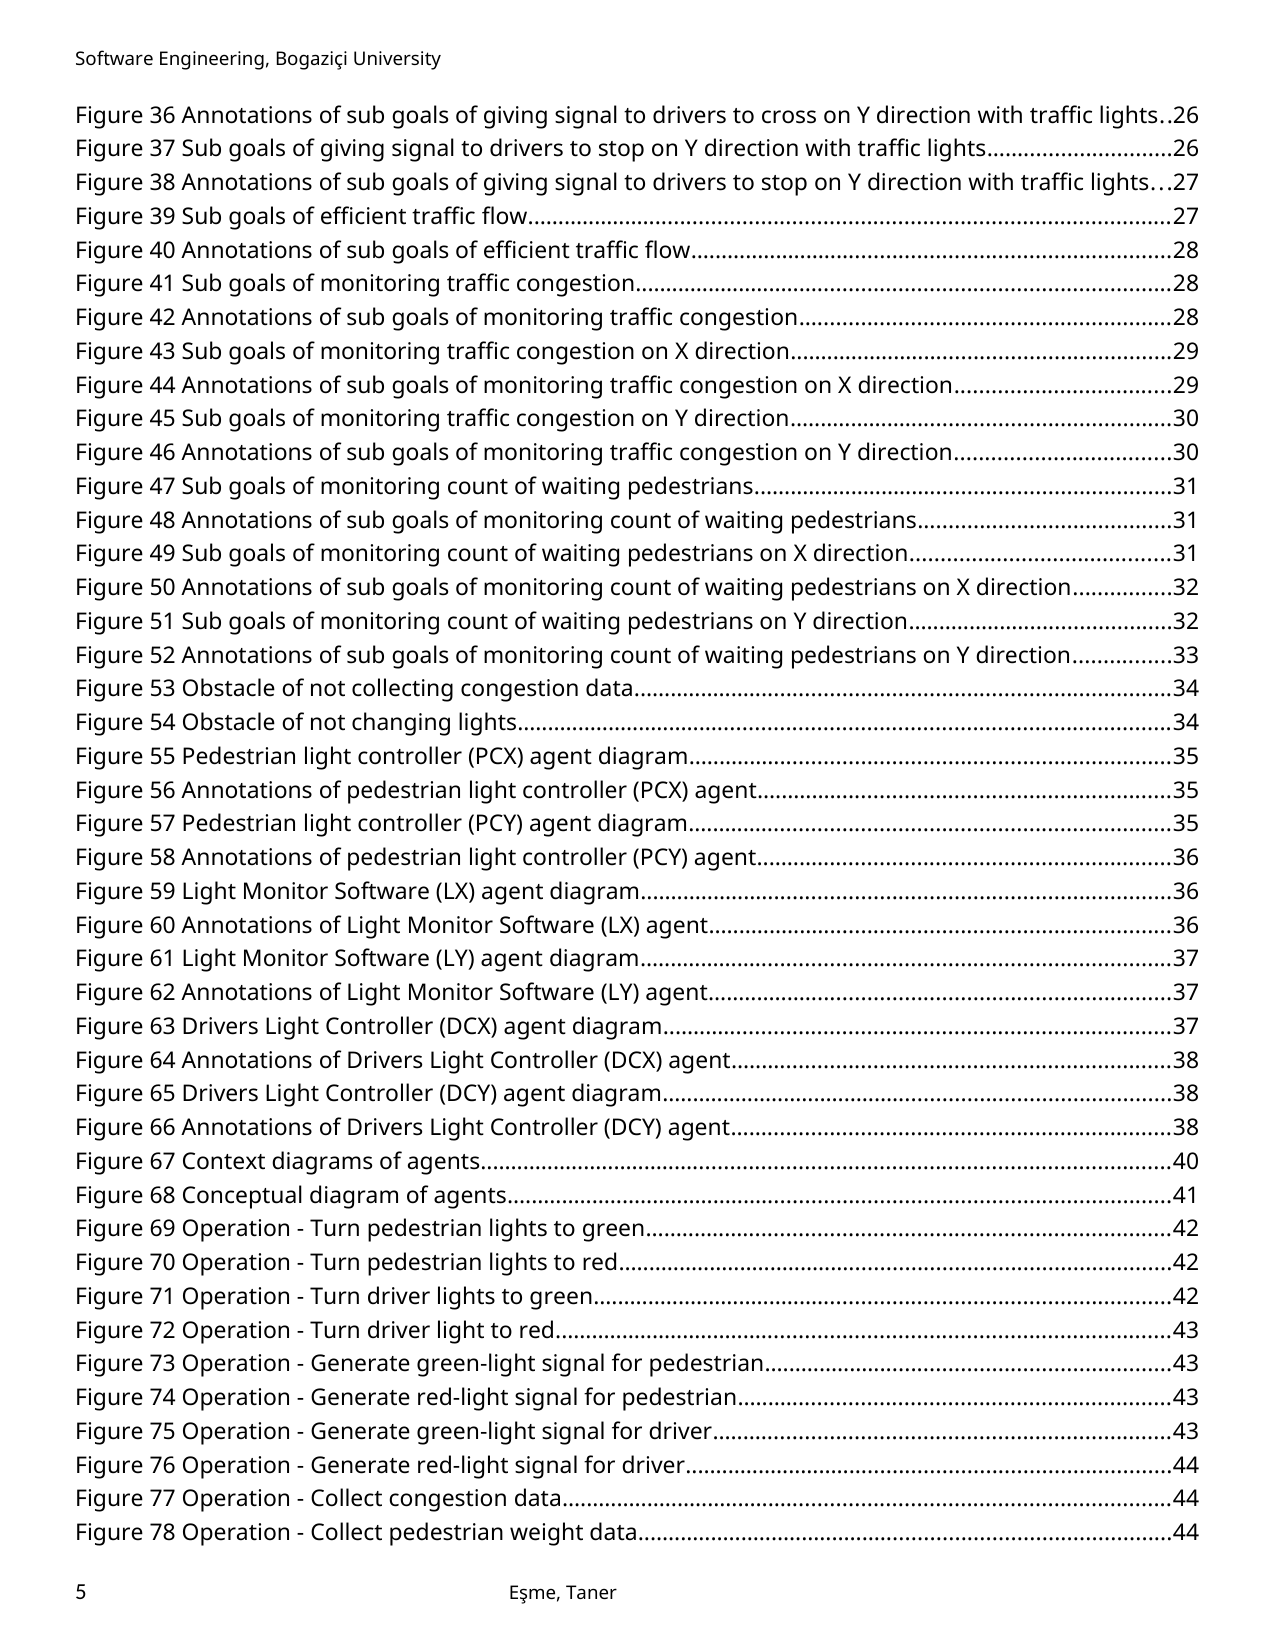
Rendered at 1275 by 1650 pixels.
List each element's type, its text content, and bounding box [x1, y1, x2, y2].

text Figure 53 Obstacle of not collecting congestion data 34 [75, 672, 1200, 703]
text Figure 36 Annotations of sub goals of giving signal to drivers to cross on Y direction with traffic lights 26 [75, 98, 1200, 130]
text Figure 59 Light Monitor Software (LX) agent diagram 36 [75, 875, 1200, 906]
text Figure 58 Annotations of pedestrian light controller (PCY) agent 36 [75, 841, 1200, 872]
text Figure 49 Sub goals of monitoring count of waiting pedestrians on X direction 31 [75, 537, 1200, 568]
text Figure 63 Drivers Light Controller (DCX) agent diagram 37 [75, 1010, 1200, 1041]
text Figure 68 Conceptual diagram of agents 41 [75, 1178, 1200, 1210]
text Figure 48 Annotations of sub goals of monitoring count of waiting pedestrians 31 [75, 503, 1200, 535]
text Figure 47 Sub goals of monitoring count of waiting pedestrians 31 [75, 470, 1200, 501]
text Figure 56 Annotations of pedestrian light controller (PCX) agent 35 [75, 773, 1200, 805]
text Figure 75 Operation - Generate green-light signal for driver 43 [75, 1415, 1200, 1446]
text Figure 76 Operation - Generate red-light signal for driver 44 [75, 1448, 1200, 1480]
text Figure 50 Annotations of sub goals of monitoring count of waiting pedestrians on X direction 32 [75, 571, 1200, 602]
text Figure 57 Pedestrian light controller (PCY) agent diagram 35 [75, 807, 1200, 838]
text Figure 69 Operation - Turn pedestrian lights to green 42 [75, 1212, 1200, 1243]
text Figure 44 Annotations of sub goals of monitoring traffic congestion on X direction 29 [75, 368, 1200, 400]
text Figure 38 Annotations of sub goals of giving signal to drivers to stop on Y direction with traffic lights 27 [75, 166, 1200, 197]
text Figure 54 Obstacle of not changing lights 34 [75, 706, 1200, 737]
text Figure 73 Operation - Generate green-light signal for pedestrian 43 [75, 1347, 1200, 1378]
text Figure 39 Sub goals of efficient traffic flow 27 [75, 200, 1200, 231]
text Figure 78 Operation - Collect pedestrian weight data 44 [75, 1516, 1200, 1547]
text Figure 77 Operation - Collect congestion data 44 [75, 1482, 1200, 1513]
text Figure 74 Operation - Generate red-light signal for pedestrian 43 [75, 1381, 1200, 1412]
text Figure 65 Drivers Light Controller (DCY) agent diagram 38 [75, 1077, 1200, 1108]
text Figure 52 Annotations of sub goals of monitoring count of waiting pedestrians on Y direction 33 [75, 638, 1200, 670]
text Figure 40 Annotations of sub goals of efficient traffic flow 28 [75, 233, 1200, 265]
text Figure 42 Annotations of sub goals of monitoring traffic congestion 28 [75, 301, 1200, 332]
text Figure 51 Sub goals of monitoring count of waiting pedestrians on Y direction 32 [75, 605, 1200, 636]
text Figure 46 Annotations of sub goals of monitoring traffic congestion on Y direction 30 [75, 436, 1200, 467]
text Figure 41 Sub goals of monitoring traffic congestion 28 [75, 267, 1200, 298]
text Figure 60 Annotations of Light Monitor Software (LX) agent 36 [75, 908, 1200, 940]
text Figure 62 Annotations of Light Monitor Software (LY) agent 37 [75, 976, 1200, 1007]
text Figure 43 Sub goals of monitoring traffic congestion on X direction 29 [75, 335, 1200, 366]
text Figure 70 Operation - Turn pedestrian lights to red 42 [75, 1246, 1200, 1277]
text Figure 55 Pedestrian light controller (PCX) agent diagram 35 [75, 740, 1200, 771]
text Figure 64 Annotations of Drivers Light Controller (DCX) agent 38 [75, 1043, 1200, 1075]
text Figure 67 Context diagrams of agents 40 [75, 1145, 1200, 1176]
text Figure 45 Sub goals of monitoring traffic congestion on Y direction 30 [75, 402, 1200, 433]
text Figure 61 Light Monitor Software (LY) agent diagram 37 [75, 942, 1200, 973]
text Figure 72 Operation - Turn driver light to red 43 [75, 1313, 1200, 1345]
text Figure 66 Annotations of Drivers Light Controller (DCY) agent 38 [75, 1111, 1200, 1142]
text Figure 71 Operation - Turn driver lights to green 42 [75, 1280, 1200, 1311]
text Figure 37 Sub goals of giving signal to drivers to stop on Y direction with traffic lights 26 [75, 132, 1200, 163]
